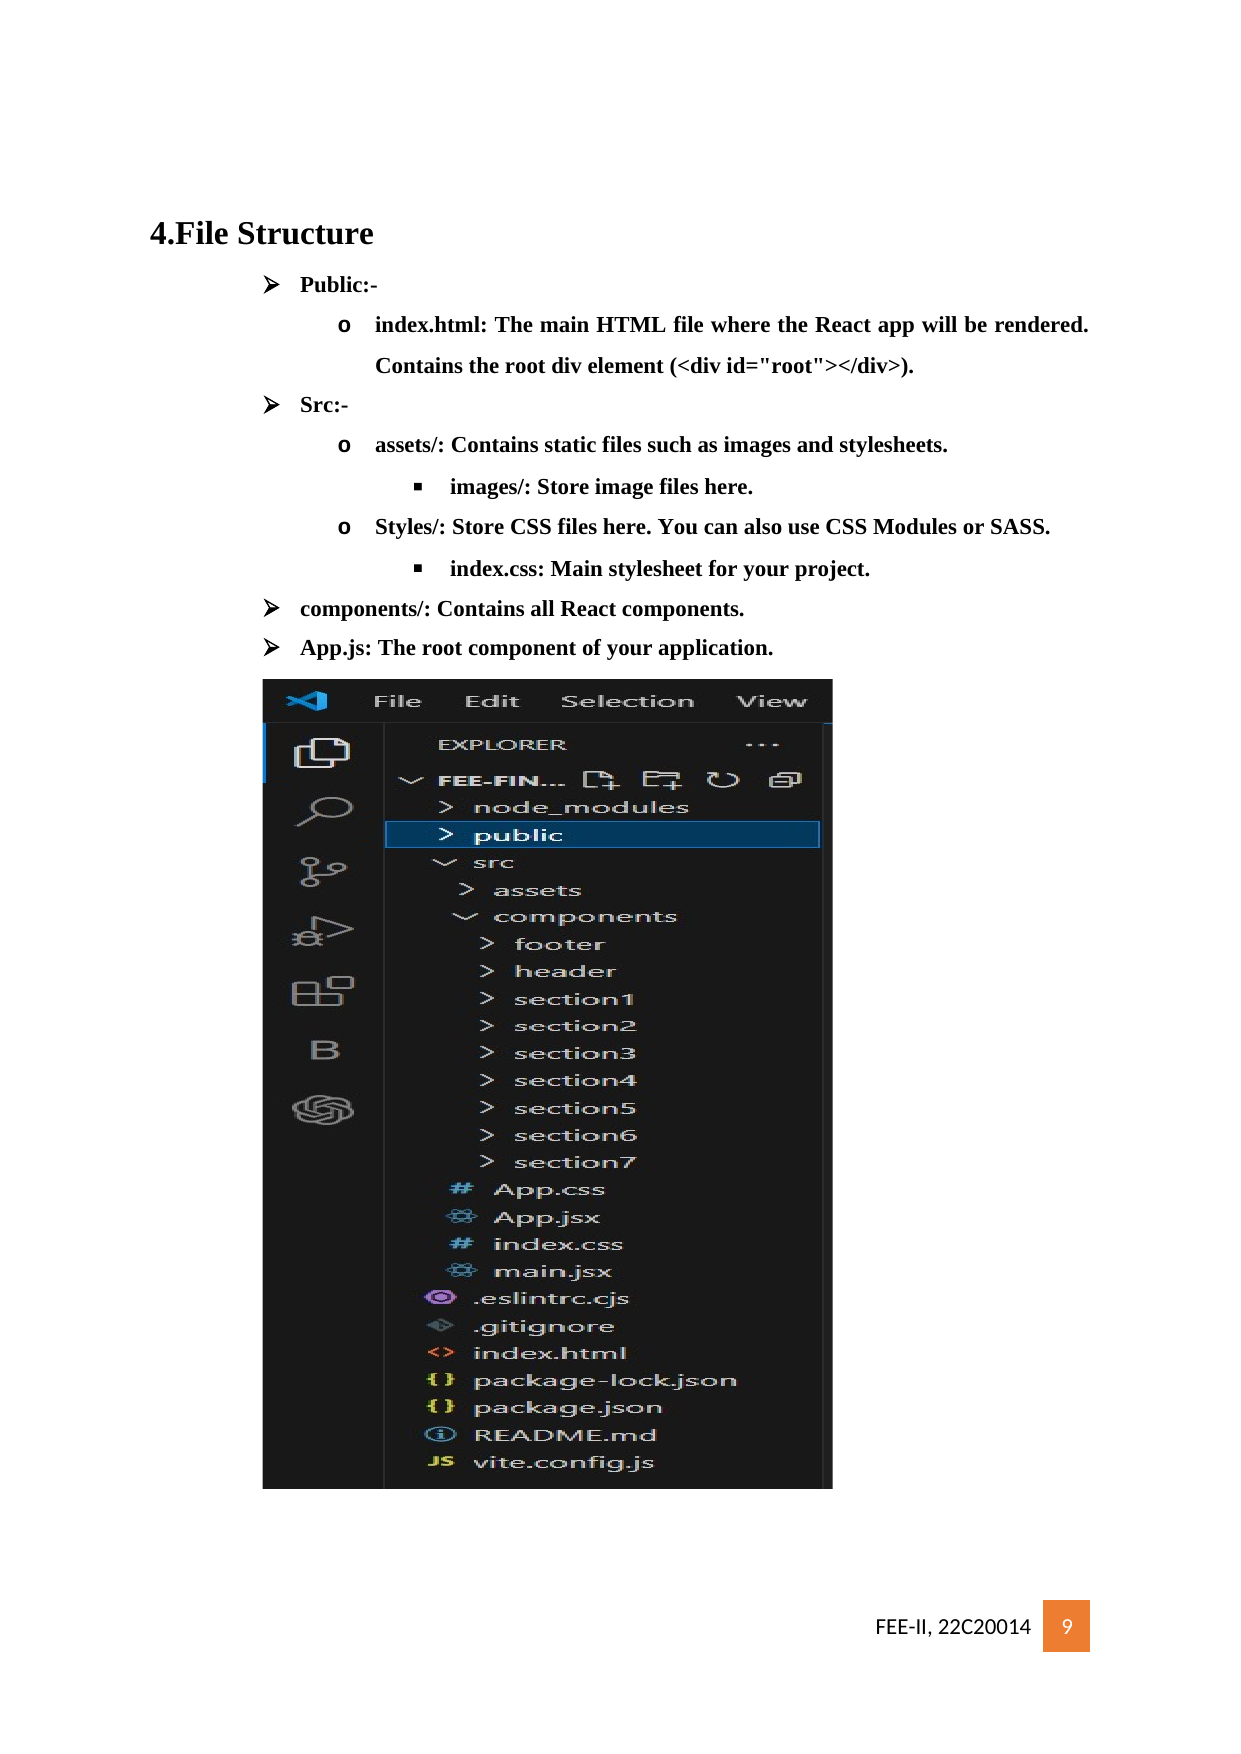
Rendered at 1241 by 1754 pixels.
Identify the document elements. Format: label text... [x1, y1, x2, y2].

list images/: Store image files here. [412, 473, 1090, 500]
list App.js: The root component of your application. [262, 634, 1090, 660]
list index.css: Main stylesheet for your project. [412, 555, 1090, 581]
list index.html: The main HTML file where the React app will be rendered. Contains the root div element (<div id="root"></div>). [337, 311, 1090, 378]
list Styles/: Store CSS files here. You can also use CSS Modules or SASS. [337, 513, 1090, 541]
list assets/: Contains static files such as images and stylesheets. [337, 431, 1090, 459]
picture [262, 679, 833, 1489]
list components/: Contains all React components. [262, 594, 1090, 621]
list Src:- [262, 392, 1090, 418]
list Public:- [262, 271, 1090, 298]
text 4.File Structure [150, 213, 1090, 252]
